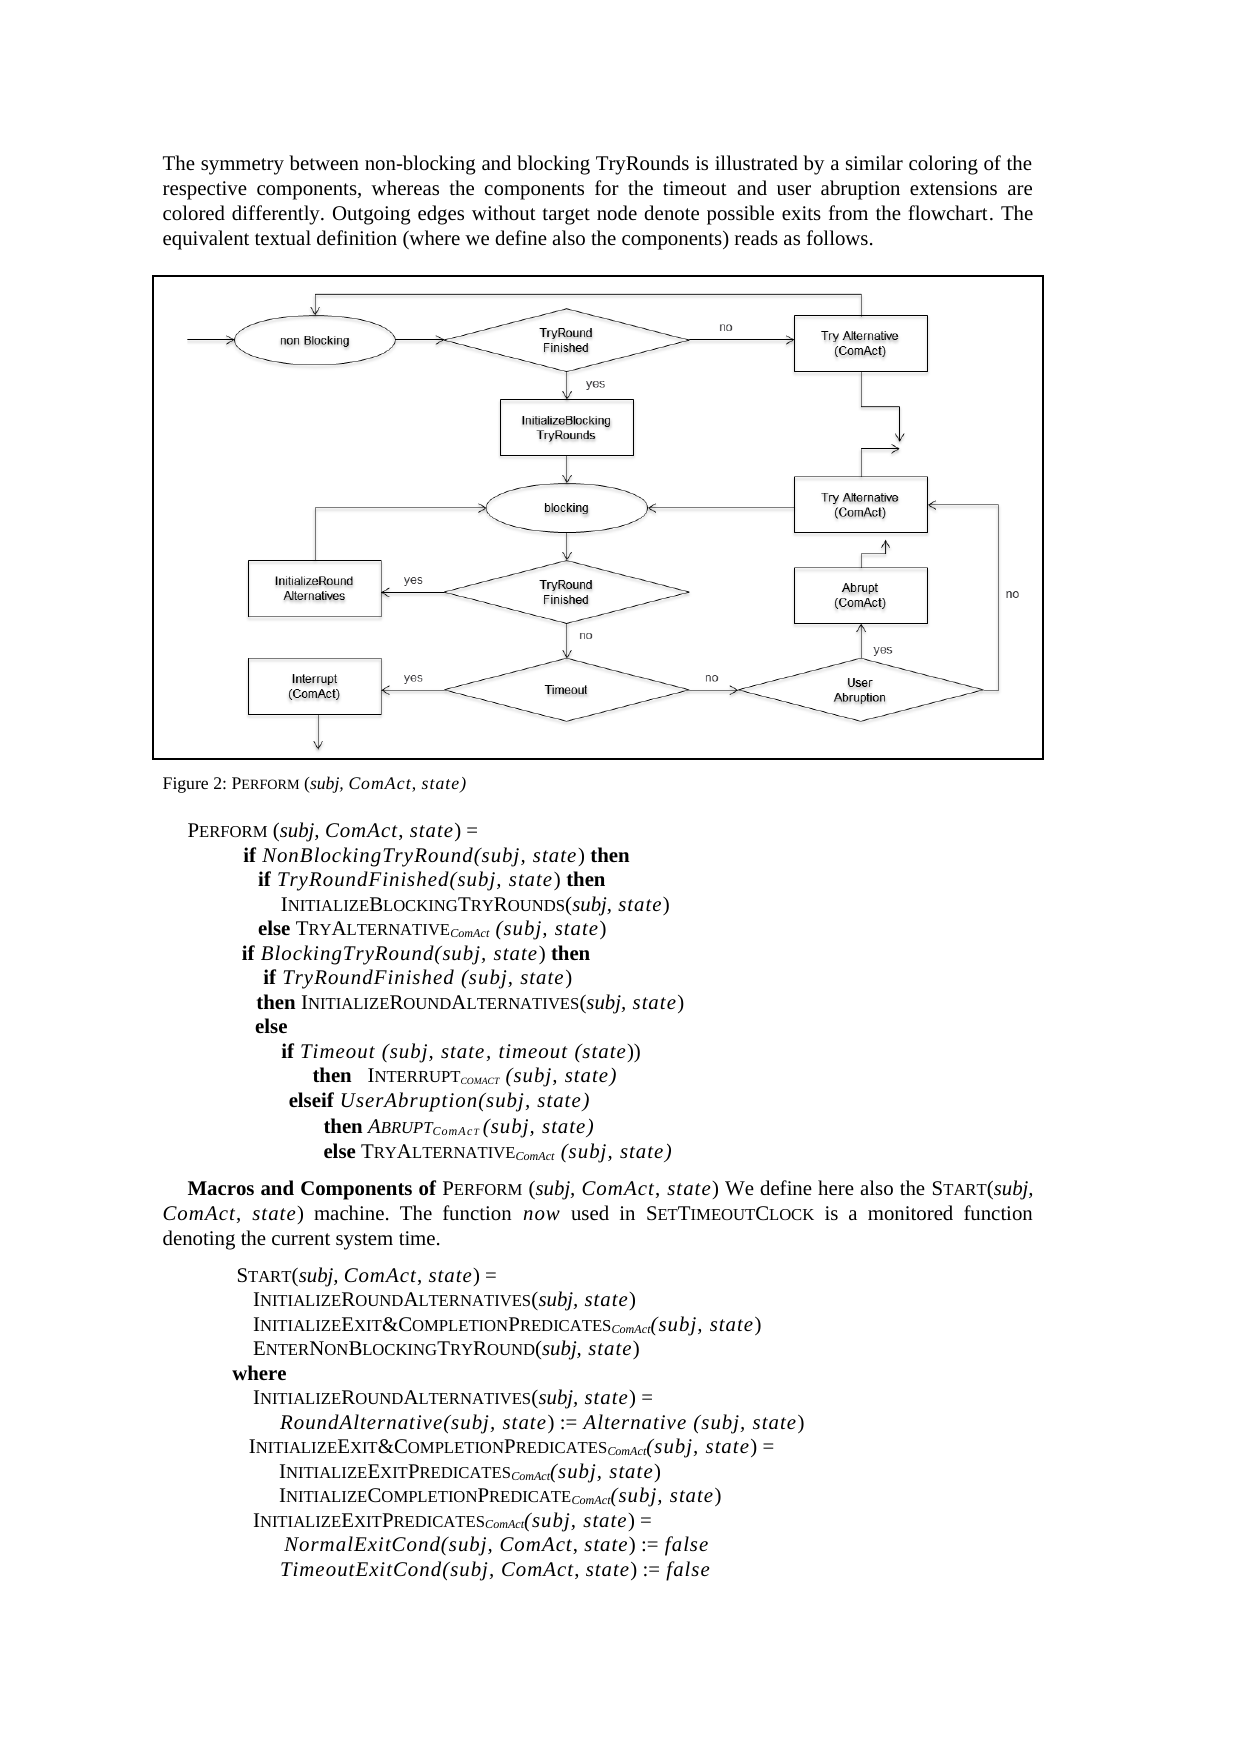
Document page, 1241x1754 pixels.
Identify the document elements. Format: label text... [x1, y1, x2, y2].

text InitializeRoundAlternatives(subj, state) [222, 1287, 914, 1312]
text then Interruptcomact (subj, state) [162, 1063, 862, 1087]
text InitializeExitPredicatesComAct(subj, state) [236, 1458, 914, 1483]
text TimeoutExitCond(subj, ComAct, state) := false [236, 1556, 914, 1581]
text then InitializeRoundAlternatives(subj, state) [162, 989, 862, 1014]
text if TryRoundFinished (subj, state) [243, 965, 744, 989]
text InitializeExit&CompletionPredicatesComAct(subj, state) [236, 1312, 914, 1336]
text if TryRoundFinished(subj, state) then [258, 867, 744, 892]
text InitializeExit&CompletionPredicatesComAct(subj, state) = [236, 1434, 914, 1458]
text else TryAlternativeComAct (subj, state) [258, 916, 744, 941]
text if BlockingTryRound(subj, state) then [222, 941, 825, 965]
picture [187, 279, 1024, 756]
text RoundAlternative(subj, state) := Alternative (subj, state) [236, 1409, 914, 1434]
text if Timeout (subj, state, timeout (state)) [162, 1038, 862, 1063]
text Start(subj, ComAct, state) = [222, 1263, 1033, 1287]
text EnterNonBlockingTryRound(subj, state) [236, 1336, 914, 1361]
text elseif UserAbruption(subj, state) [162, 1087, 817, 1113]
text then AbruptComAct (subj, state) [236, 1113, 817, 1138]
text where [162, 1361, 914, 1385]
text if NonBlockingTryRound(subj, state) then [243, 843, 744, 867]
text InitializeRoundAlternatives(subj, state) = [222, 1385, 914, 1409]
text Macros and Components of Perform (subj, ComAct, state) We define here also the Start(subj, ComAct, state) machine. The function now used in SetTimeoutClock is a monitored function denoting the current system time. [162, 1175, 1033, 1250]
text Figure 2: Perform (subj, ComAct, state) [162, 772, 1033, 793]
text InitializeBlockingTryRounds(subj, state) [281, 892, 825, 916]
text NormalExitCond(subj, ComAct, state) := false [236, 1532, 914, 1556]
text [162, 150, 1033, 250]
text InitializeCompletionPredicateComAct(subj, state) [236, 1483, 914, 1507]
text else TryAlternativeComAct (subj, state) [236, 1138, 1033, 1163]
text InitializeExitPredicatesComAct(subj, state) = [236, 1507, 914, 1532]
text else [162, 1014, 862, 1038]
text Perform (subj, ComAct, state) = [162, 818, 1033, 843]
